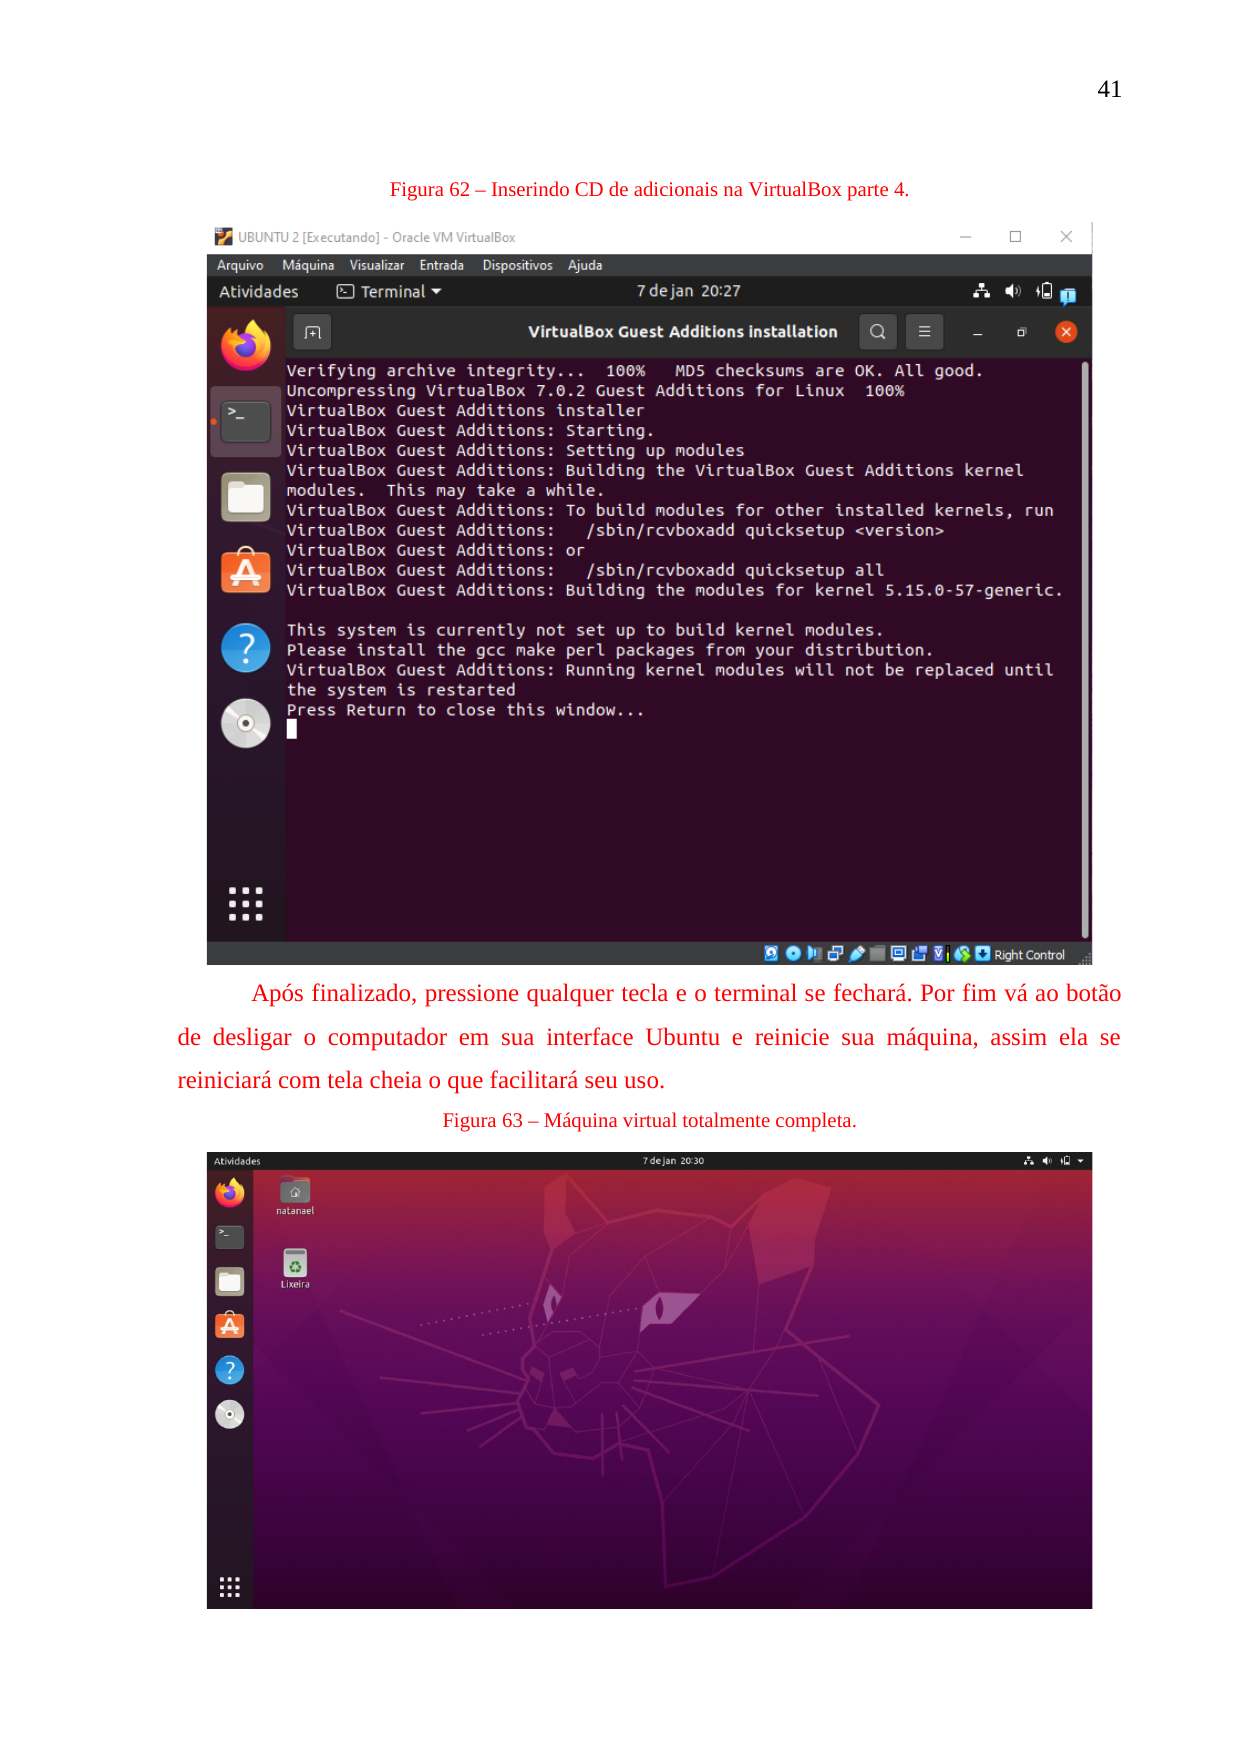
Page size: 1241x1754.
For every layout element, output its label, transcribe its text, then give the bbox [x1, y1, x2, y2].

picture [206, 1152, 1093, 1609]
text Após finalizado, pressione qualquer tecla e o terminal se fechará. Por fim vá ao botão de desligar o computador em sua interface Ubuntu e reinicie sua máquina, assim ela se reiniciará com tela cheia o que facilitará seu uso. [177, 978, 1122, 1093]
picture [206, 222, 1093, 965]
